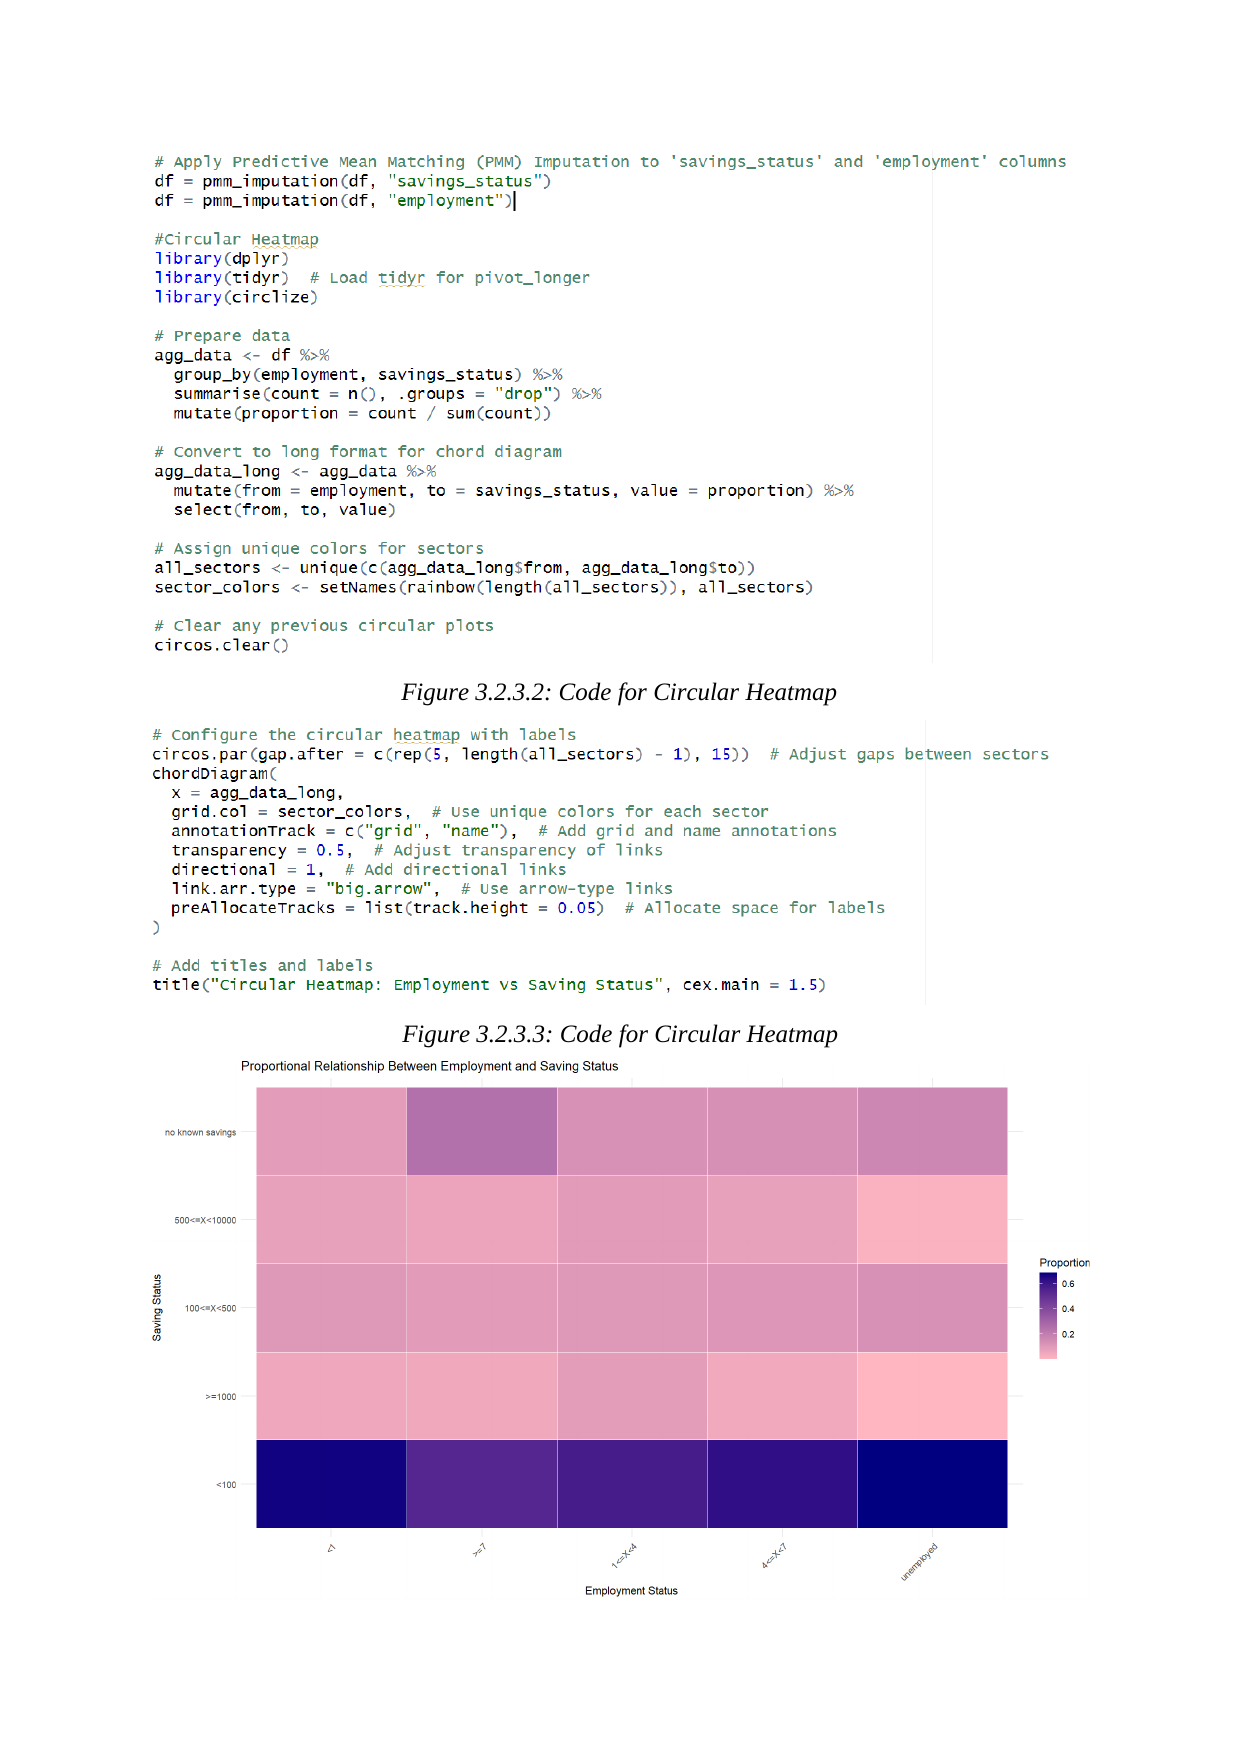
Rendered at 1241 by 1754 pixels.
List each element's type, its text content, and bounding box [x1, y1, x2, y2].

picture [150, 720, 1090, 1005]
text Figure 3.2.3.2: Code for Circular Heatmap Figure 3.2.3.3: Code for Circular HeatmapFigure 3.2.3.4: Output for Proportional Heatmap Figure 3.2.3.5: Output for Circular Heatmap [150, 663, 1090, 720]
picture [150, 150, 1090, 663]
picture [150, 1061, 1090, 1600]
text Figure 3.2.3.2: Code for Circular Heatmap Figure 3.2.3.3: Code for Circular HeatmapFigure 3.2.3.4: Output for Proportional Heatmap Figure 3.2.3.5: Output for Circular Heatmap [150, 1005, 1090, 1061]
